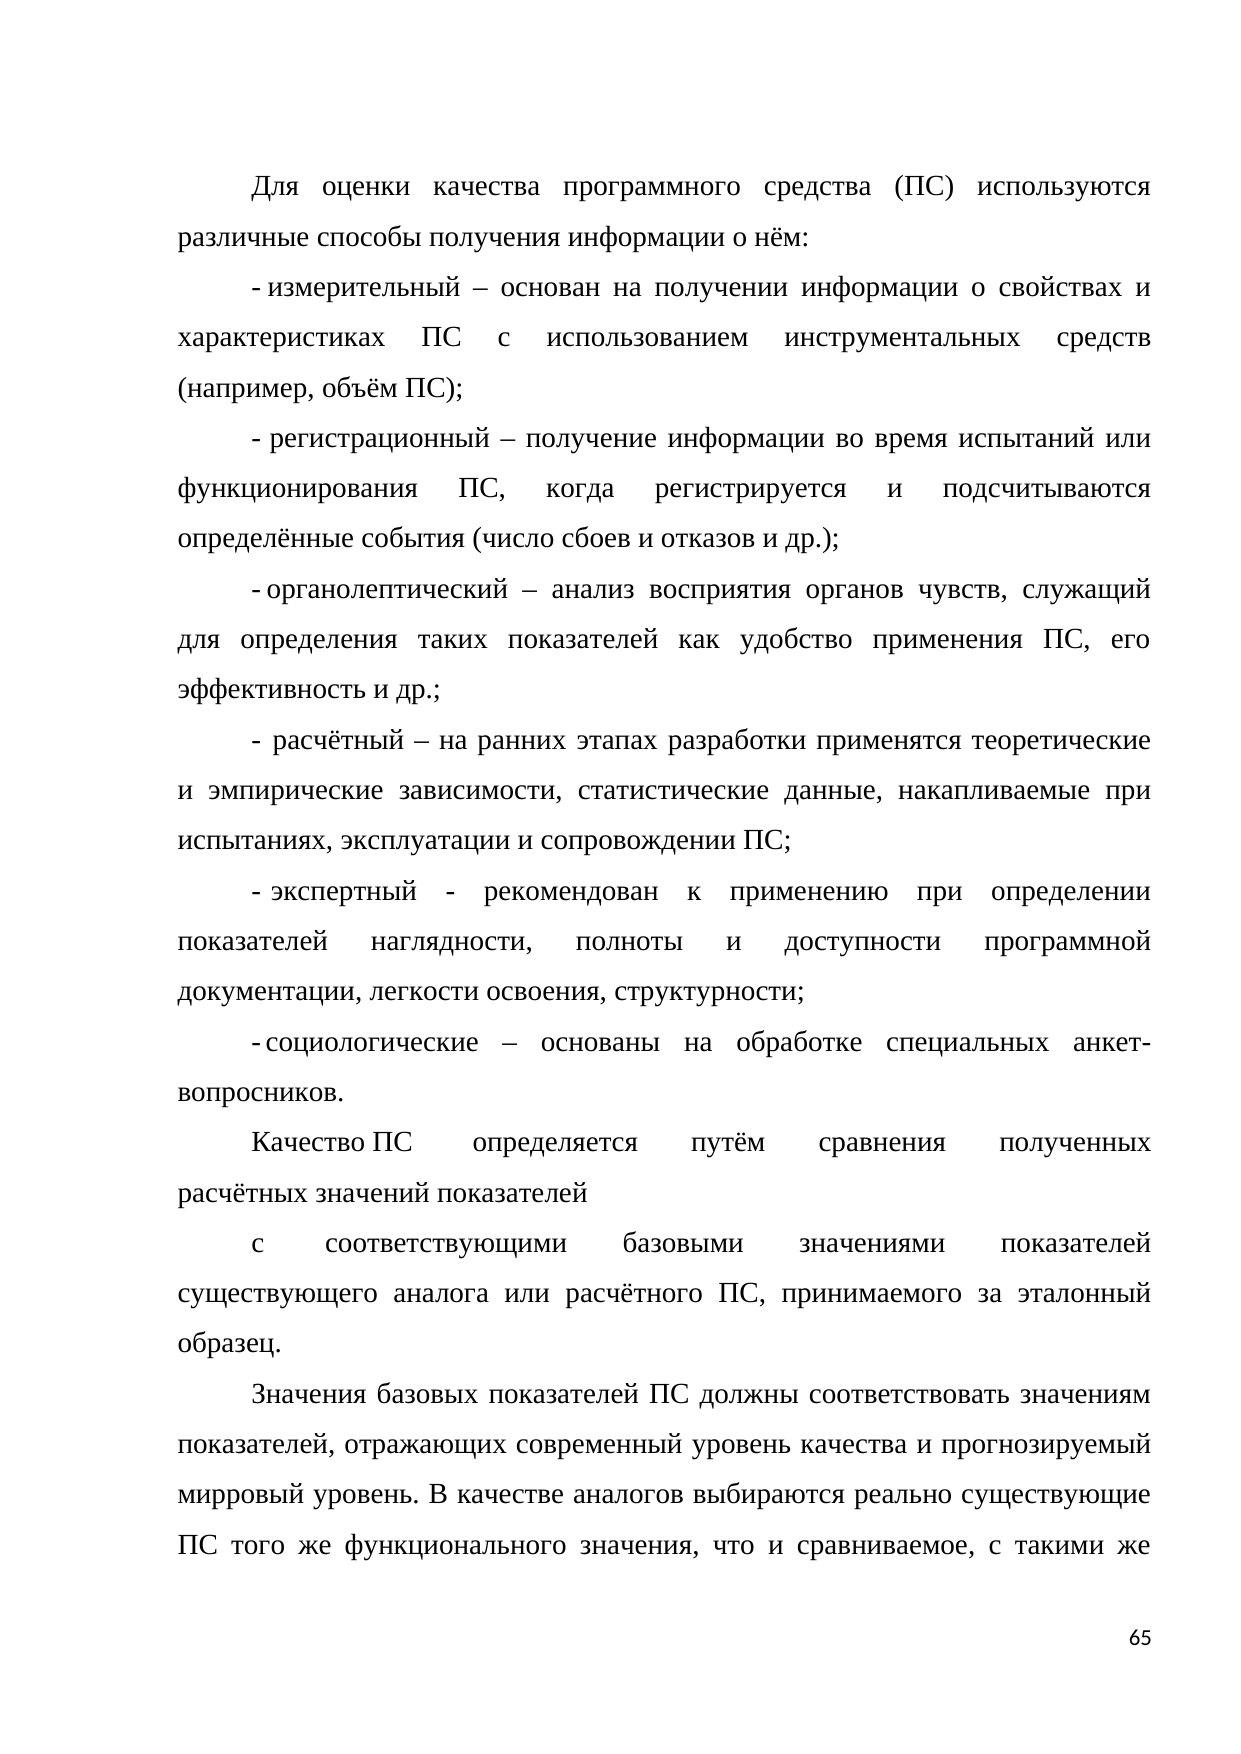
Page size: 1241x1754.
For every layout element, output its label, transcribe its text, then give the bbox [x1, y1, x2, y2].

list органолептический – анализ восприятия органов чувств, служащий для определения таких показателей как удобство применения ПС, его эффективность и др.; [177, 571, 1152, 705]
list социологические – основаны на обработке специальных анкет-вопросников. [177, 1024, 1152, 1108]
list расчётный – на ранних этапах разработки применятся теоретические и эмпирические зависимости, статистические данные, накапливаемые при испытаниях, эксплуатации и сопровождении ПС; [177, 722, 1152, 856]
list экспертный - рекомендован к применению при определении показателей наглядности, полноты и доступности программной документации, легкости освоения, структурности; [177, 873, 1152, 1007]
list регистрационный – получение информации во время испытаний или функционирования ПС, когда регистрируется и подсчитываются определённые события (число сбоев и отказов и др.); [177, 420, 1152, 554]
list измерительный – основан на получении информации о свойствах и характеристиках ПС с использованием инструментальных средств (например, объём ПС); [177, 269, 1152, 403]
text Качество ПС определяется путём сравнения полученных расчётных значений показателей [177, 1124, 1152, 1208]
list соответствующими базовыми значениями показателей существующего аналога или расчётного ПС, принимаемого за эталонный образец. [177, 1225, 1152, 1359]
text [177, 1376, 1152, 1560]
text Для оценки качества программного средства (ПС) используются различные способы получения информации о нём: [177, 168, 1152, 252]
